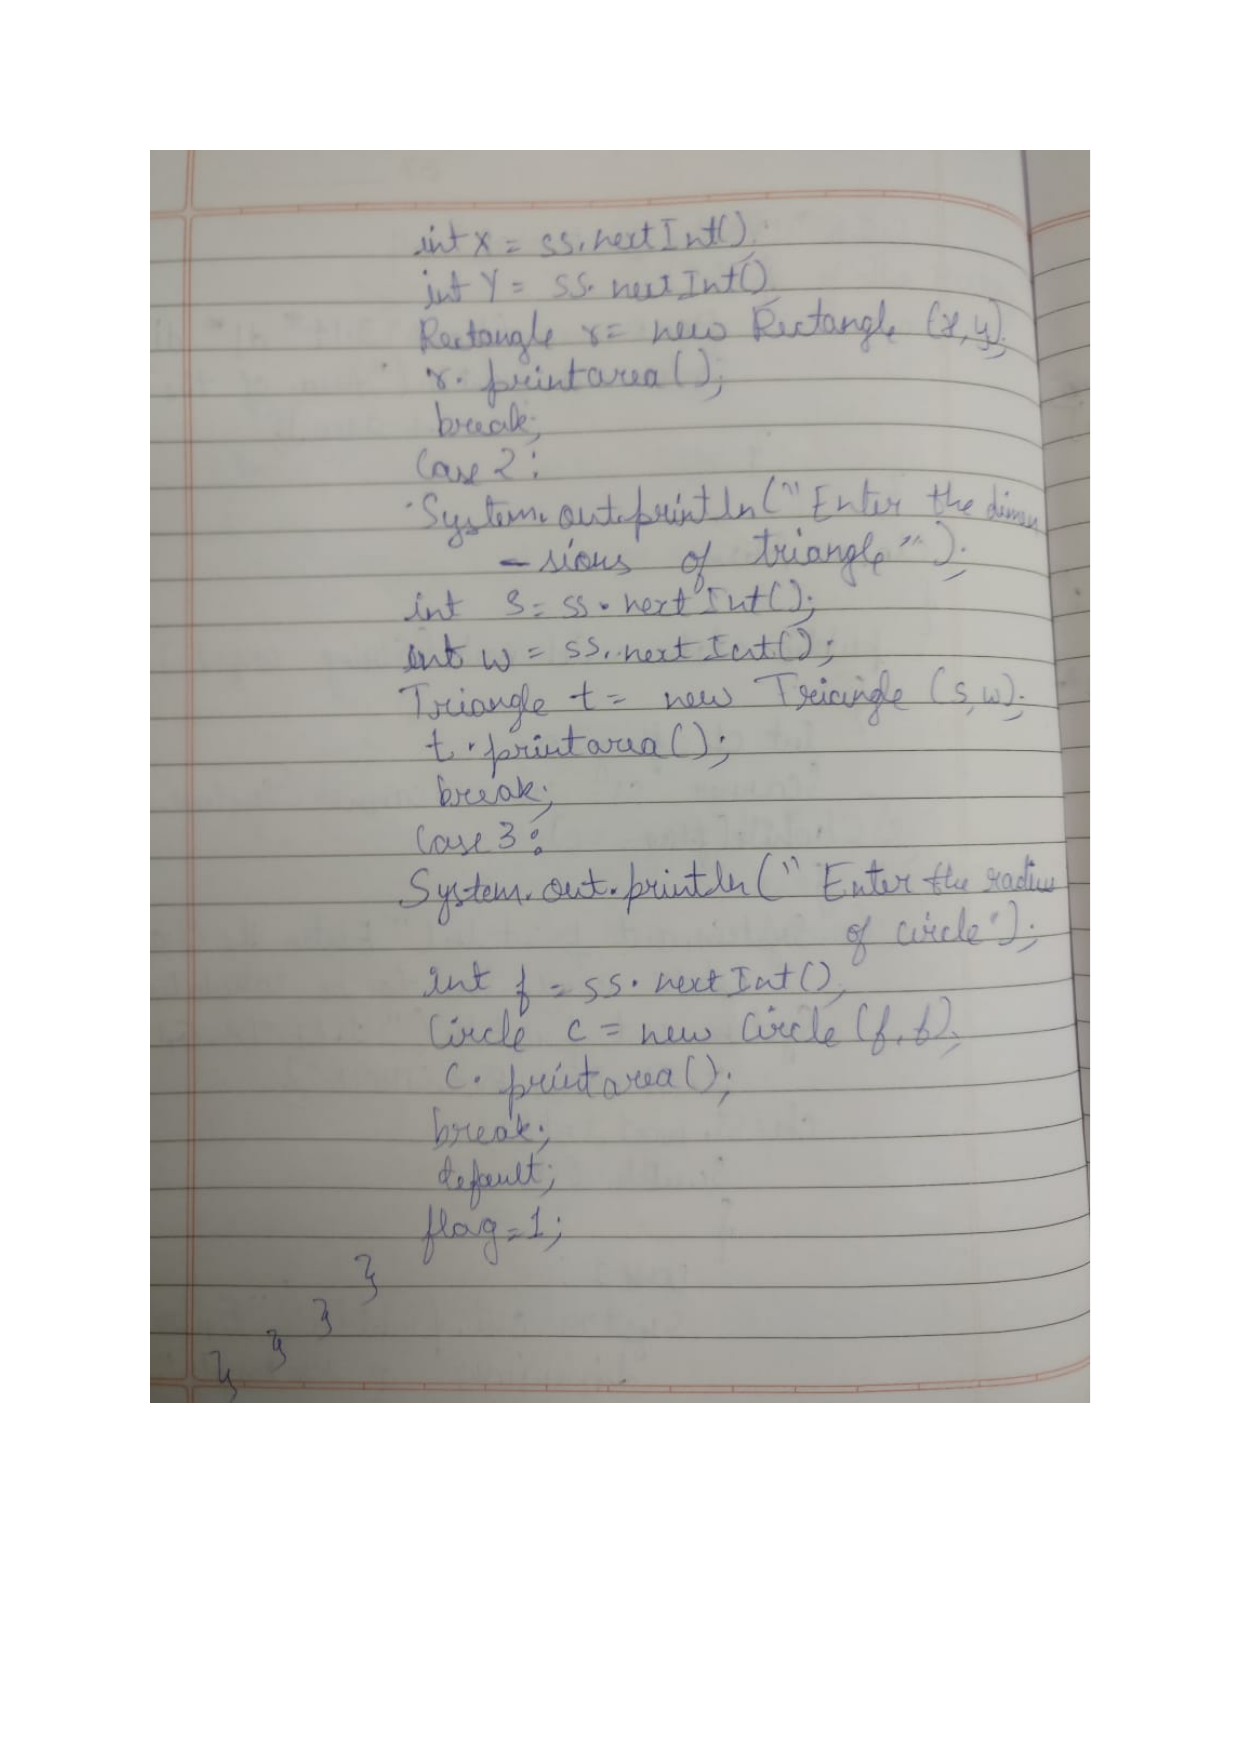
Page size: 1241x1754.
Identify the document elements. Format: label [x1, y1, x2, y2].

picture [150, 150, 1091, 1403]
